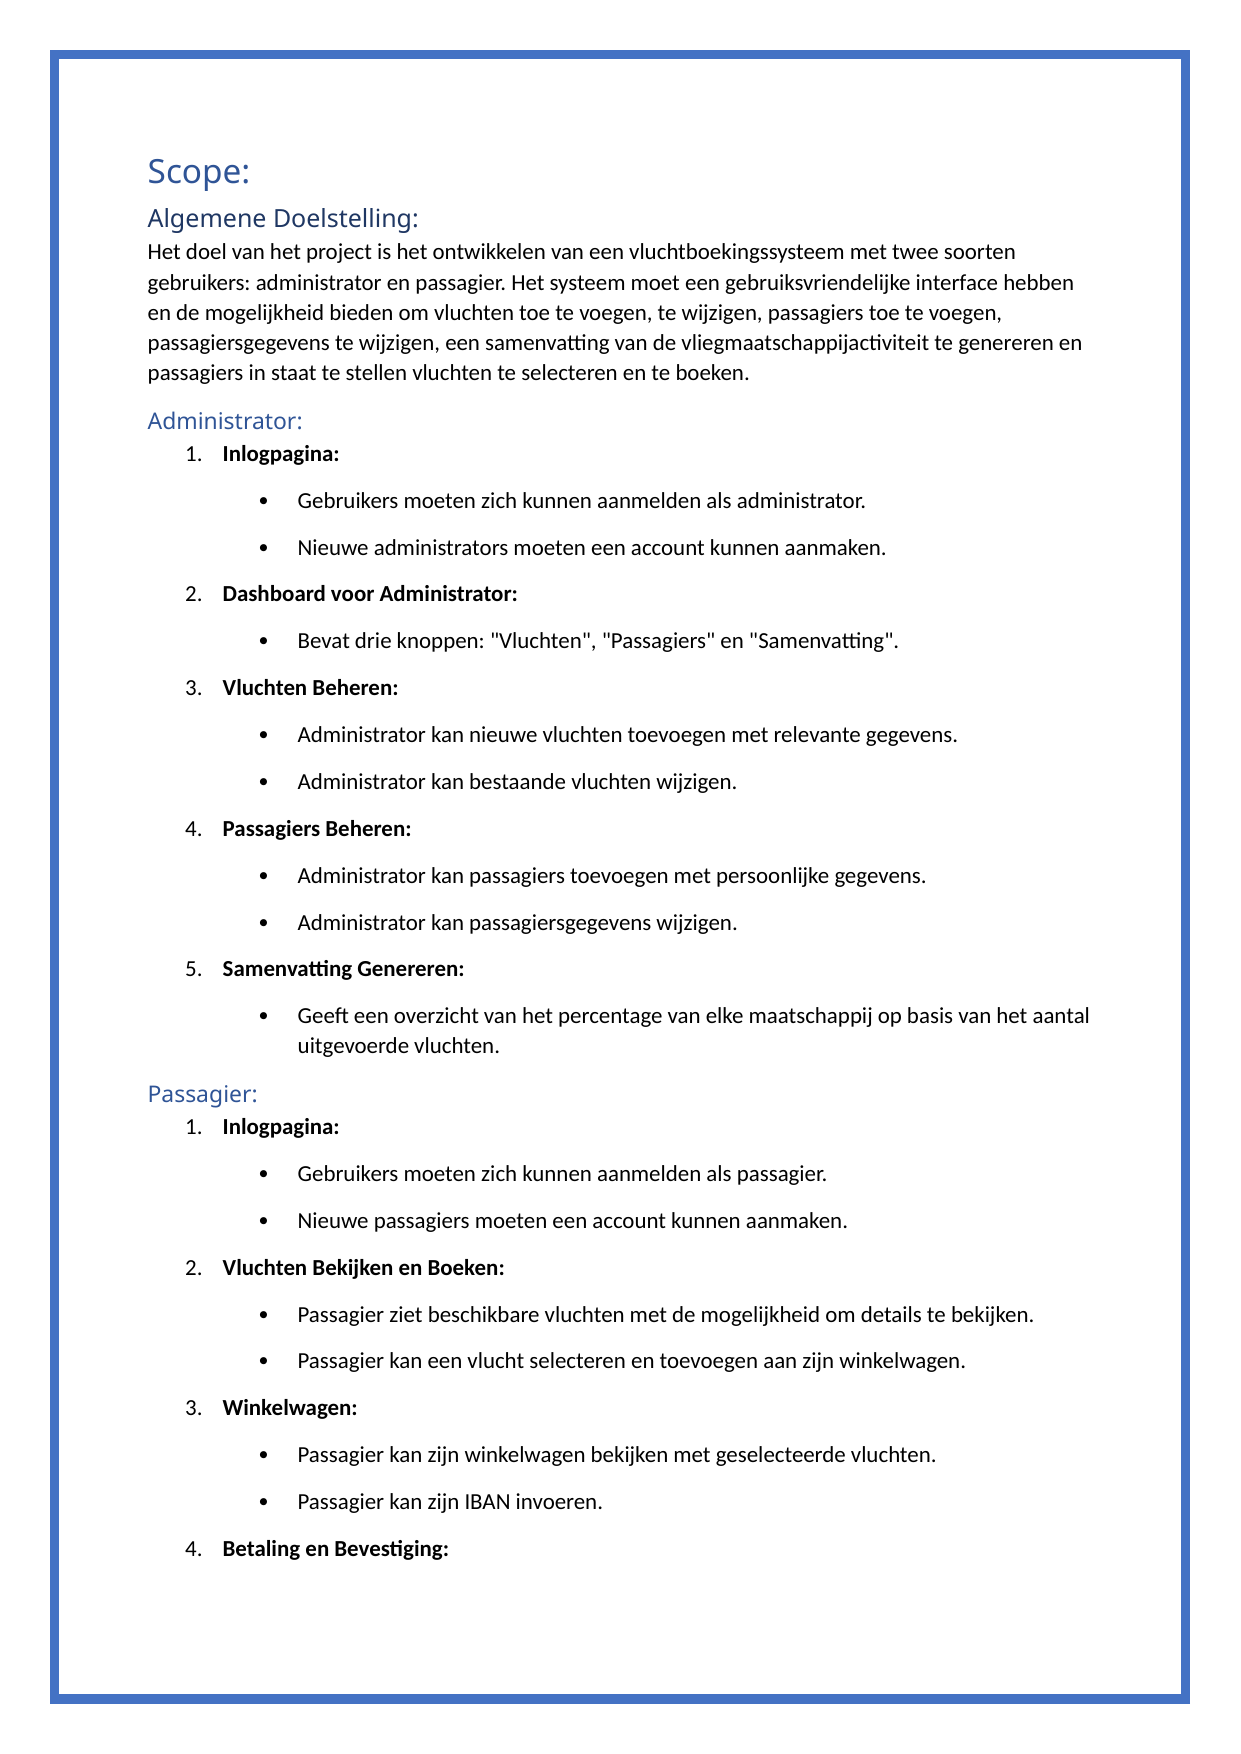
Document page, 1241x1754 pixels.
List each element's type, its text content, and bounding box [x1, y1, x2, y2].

list Administrator kan passagiersgegevens wijzigen. [260, 908, 1093, 936]
list Geeft een overzicht van het percentage van elke maatschappij op basis van het aantal uitgevoerde vluchten. [260, 1001, 1093, 1059]
subtitle Administrator: [147, 405, 1093, 436]
list Inlogpagina: [185, 1112, 1093, 1140]
list Nieuwe passagiers moeten een account kunnen aanmaken. [260, 1206, 1093, 1234]
subtitle Scope: [147, 147, 1093, 193]
list Passagier ziet beschikbare vluchten met de mogelijkheid om details te bekijken. [260, 1300, 1093, 1328]
list Administrator kan nieuwe vluchten toevoegen met relevante gegevens. [260, 720, 1093, 748]
list Dashboard voor Administrator: [185, 579, 1093, 607]
subtitle Algemene Doelstelling: [147, 201, 1093, 235]
list Administrator kan passagiers toevoegen met persoonlijke gegevens. [260, 861, 1093, 889]
list Winkelwagen: [185, 1393, 1093, 1421]
subtitle Passagier: [147, 1078, 1093, 1110]
list Administrator kan bestaande vluchten wijzigen. [260, 767, 1093, 795]
list Passagiers Beheren: [185, 814, 1093, 842]
text Het doel van het project is het ontwikkelen van een vluchtboekingssysteem met twee soorten gebruikers: administrator en passagier. Het systeem moet een gebruiksvriendelijke interface hebben en de mogelijkheid bieden om vluchten toe te voegen, te wijzigen, passagiers toe te voegen, passagiersgegevens te wijzigen, een samenvatting van de vliegmaatschappijactiviteit te genereren en passagiers in staat te stellen vluchten te selecteren en te boeken. [147, 237, 1093, 386]
list Vluchten Bekijken en Boeken: [185, 1253, 1093, 1281]
list Gebruikers moeten zich kunnen aanmelden als administrator. [260, 486, 1093, 514]
list Passagier kan een vlucht selecteren en toevoegen aan zijn winkelwagen. [260, 1347, 1093, 1374]
list Betaling en Bevestiging: [185, 1534, 1093, 1562]
list Samenvatting Genereren: [185, 954, 1093, 982]
list Passagier kan zijn winkelwagen bekijken met geselecteerde vluchten. [260, 1440, 1093, 1468]
list Gebruikers moeten zich kunnen aanmelden als passagier. [260, 1159, 1093, 1187]
list Bevat drie knoppen: "Vluchten", "Passagiers" en "Samenvatting". [260, 626, 1093, 654]
list Nieuwe administrators moeten een account kunnen aanmaken. [260, 533, 1093, 561]
list Inlogpagina: [185, 439, 1093, 467]
list Passagier kan zijn IBAN invoeren. [260, 1487, 1093, 1515]
list Vluchten Beheren: [185, 673, 1093, 701]
